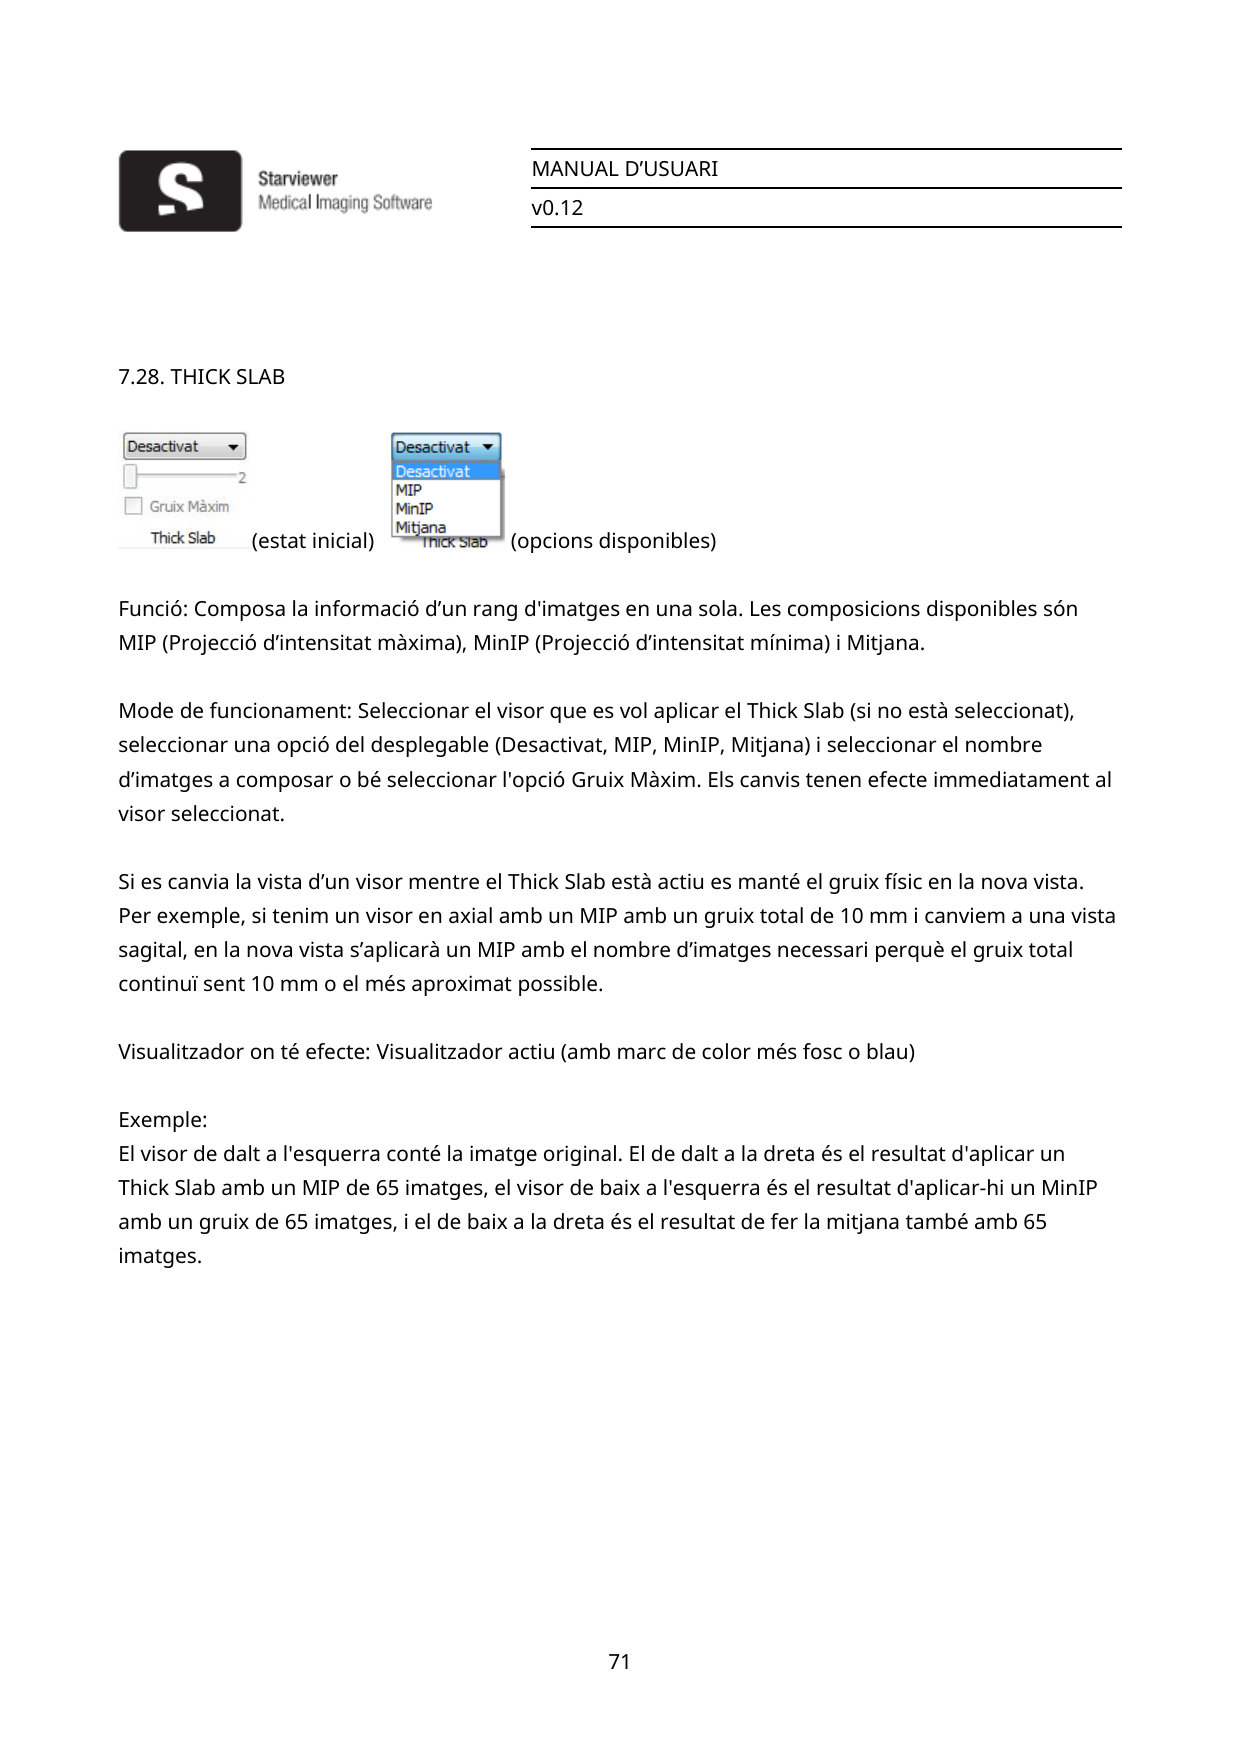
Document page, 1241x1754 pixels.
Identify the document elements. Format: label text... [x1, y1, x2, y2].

picture [118, 430, 252, 549]
picture [390, 430, 506, 549]
text Visualitzador on té efecte: Visualitzador actiu (amb marc de color més fosc o blau) [118, 1037, 1122, 1066]
text Exemple: [118, 1105, 1122, 1134]
text Mode de funcionament: Seleccionar el visor que es vol aplicar el Thick Slab (si no està seleccionat), seleccionar una opció del desplegable (Desactivat, MIP, MinIP, Mitjana) i seleccionar el nombre d’imatges a composar o bé seleccionar l'opció Gruix Màxim. Els canvis tenen efecte immediatament al visor seleccionat. [118, 697, 1122, 827]
text (estat inicial) (opcions disponibles) [118, 430, 1122, 555]
subtitle Thick Slab [118, 362, 1122, 391]
text Funció: Composa la informació d’un rang d'imatges en una sola. Les composicions disponibles són MIP (Projecció d’intensitat màxima), MinIP (Projecció d’intensitat mínima) i Mitjana. [118, 594, 1122, 657]
text Si es canvia la vista d’un visor mentre el Thick Slab està actiu es manté el gruix físic en la nova vista. Per exemple, si tenim un visor en axial amb un MIP amb un gruix total de 10 mm i canviem a una vista sagital, en la nova vista s’aplicarà un MIP amb el nombre d’imatges necessari perquè el gruix total continuï sent 10 mm o el més aproximat possible. [118, 867, 1122, 997]
text El visor de dalt a l'esquerra conté la imatge original. El de dalt a la dreta és el resultat d'aplicar un Thick Slab amb un MIP de 65 imatges, el visor de baix a l'esquerra és el resultat d'aplicar-hi un MinIP amb un gruix de 65 imatges, i el de baix a la dreta és el resultat de fer la mitjana també amb 65 imatges. [118, 1139, 1122, 1270]
